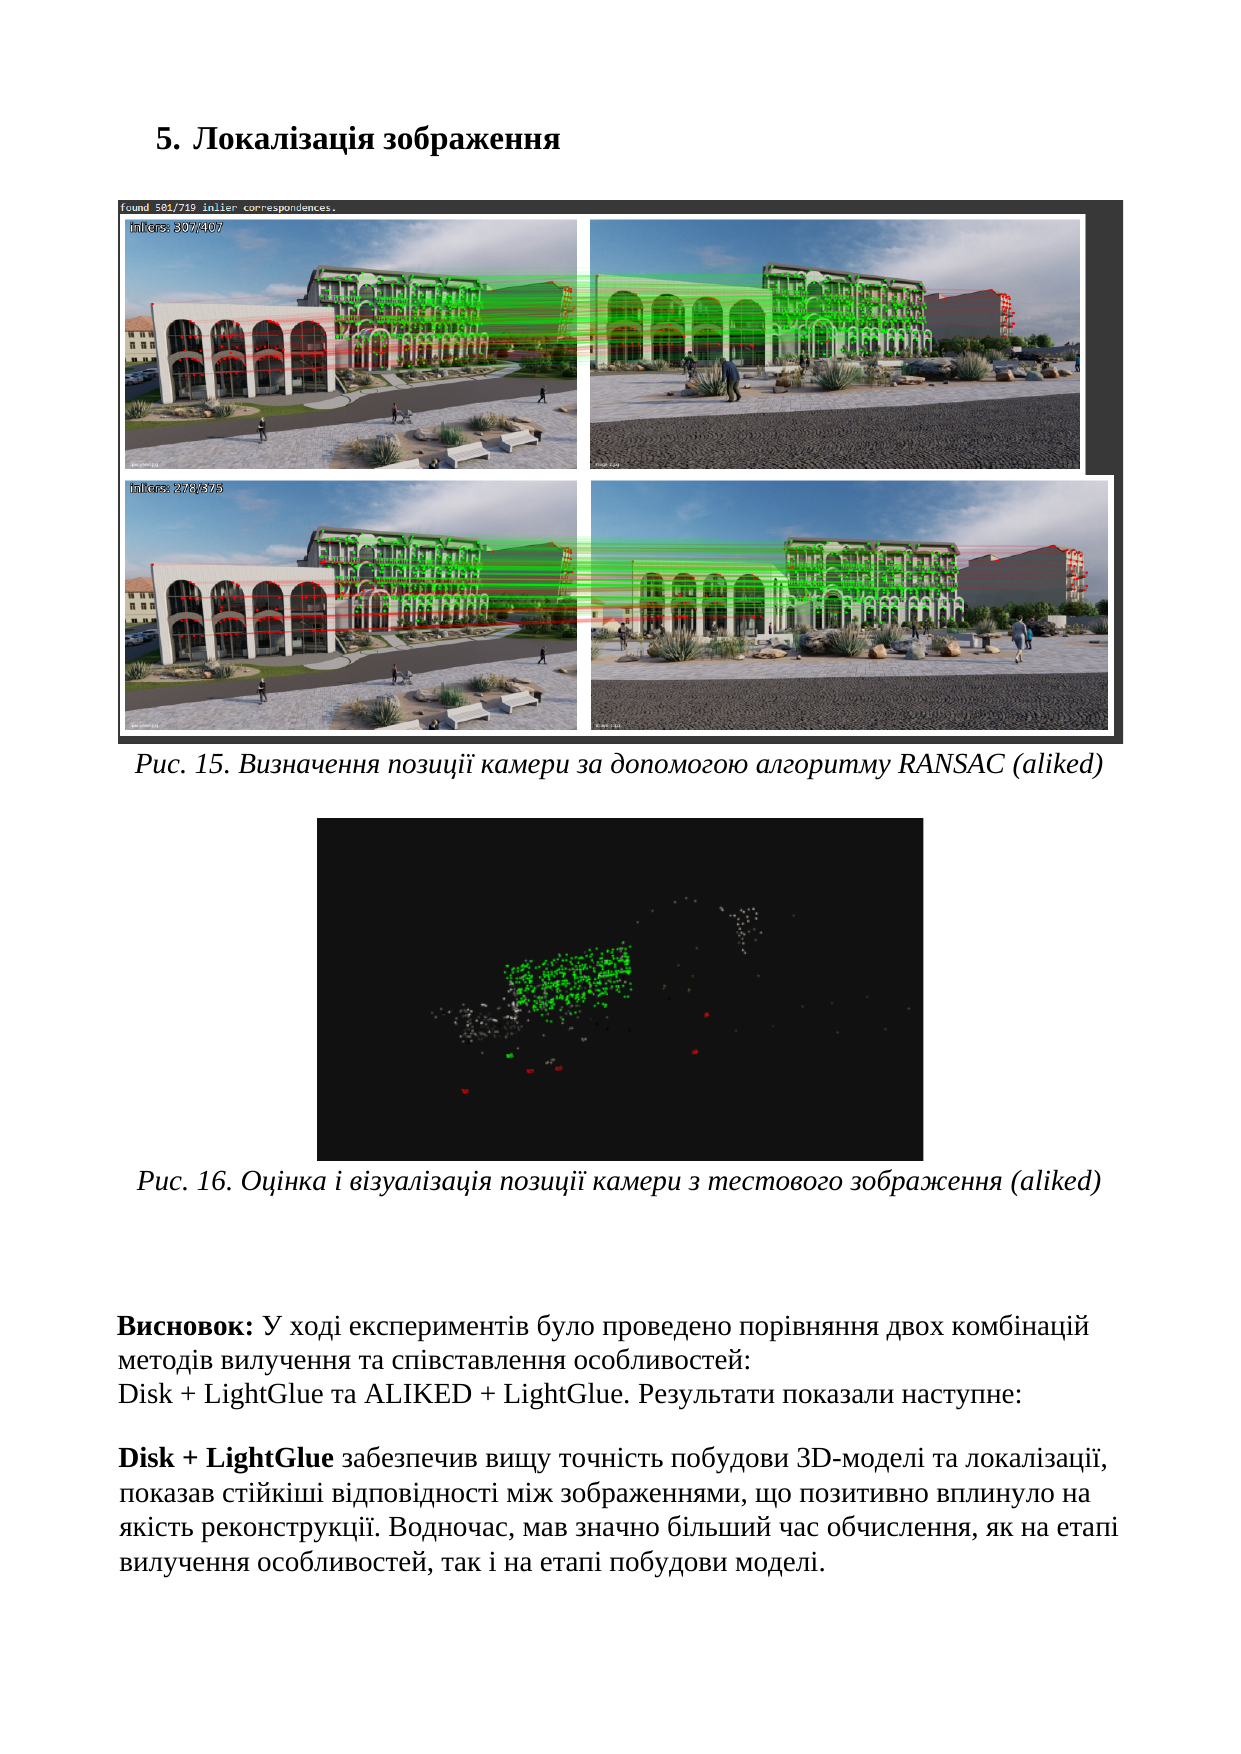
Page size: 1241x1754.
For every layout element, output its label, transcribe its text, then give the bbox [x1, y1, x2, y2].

picture [118, 200, 1124, 744]
text Рис. 16. Оцінка і візуалізація позиції камери з тестового зображення (aliked) [118, 1163, 1122, 1197]
text Висновок: У ході експериментів було проведено порівняння двох комбінацій методів вилучення та співставлення особливостей: Disk + LightGlue та ALIKED + LightGlue. Результати показали наступне: [117, 1308, 1123, 1410]
list Локалізація зображення [156, 118, 1122, 156]
picture [317, 818, 924, 1161]
text Disk + LightGlue забезпечив вищу точність побудови 3D-моделі та локалізації, показав стійкіші відповідності між зображеннями, що позитивно вплинуло на якість реконструкції. Водночас, мав значно більший час обчислення, як на етапі вилучення особливостей, так і на етапі побудови моделі. [118, 1441, 1123, 1578]
text Рис. 15. Визначення позиції камери за допомогою алгоритму RANSAC (aliked) [118, 746, 1122, 779]
